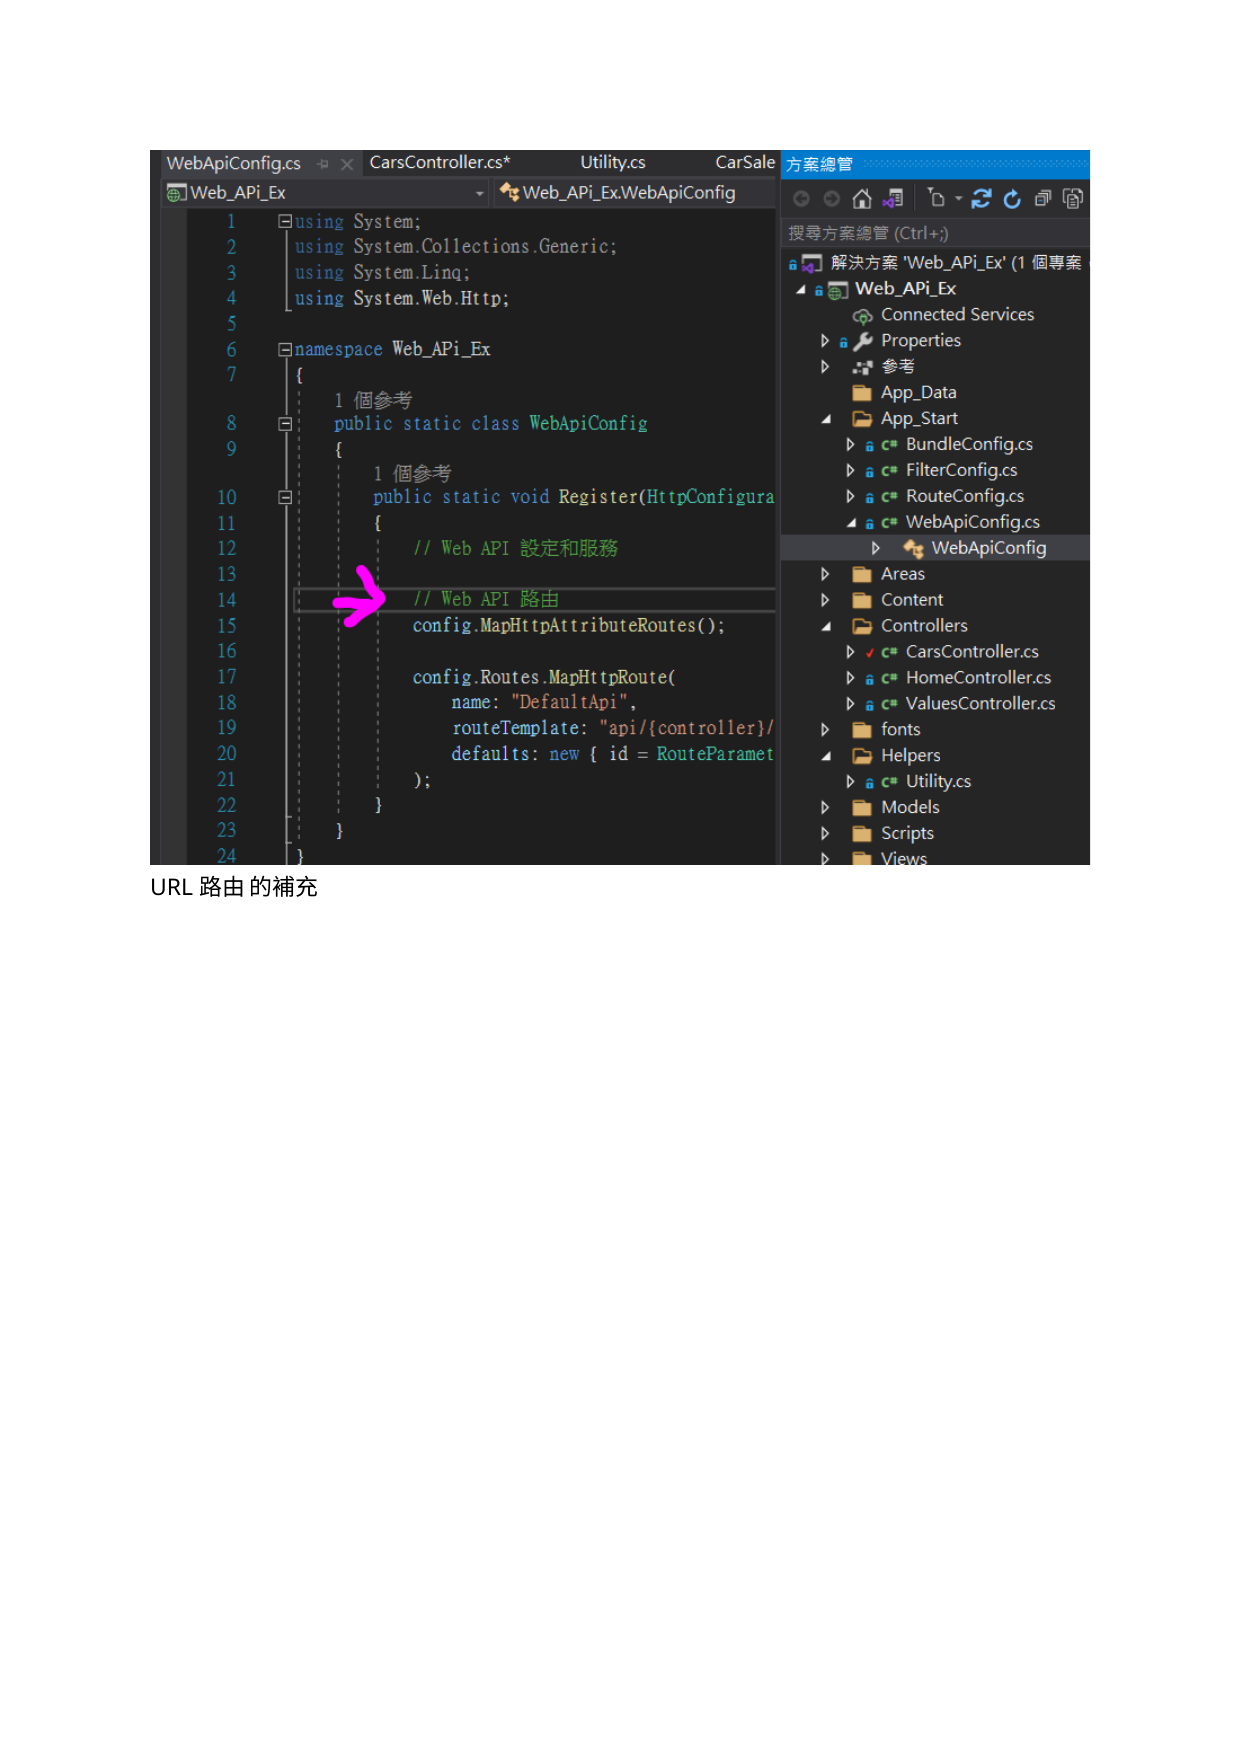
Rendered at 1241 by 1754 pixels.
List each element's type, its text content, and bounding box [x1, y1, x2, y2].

text URL 路由 的補充 [150, 868, 1090, 902]
picture [150, 150, 1091, 865]
